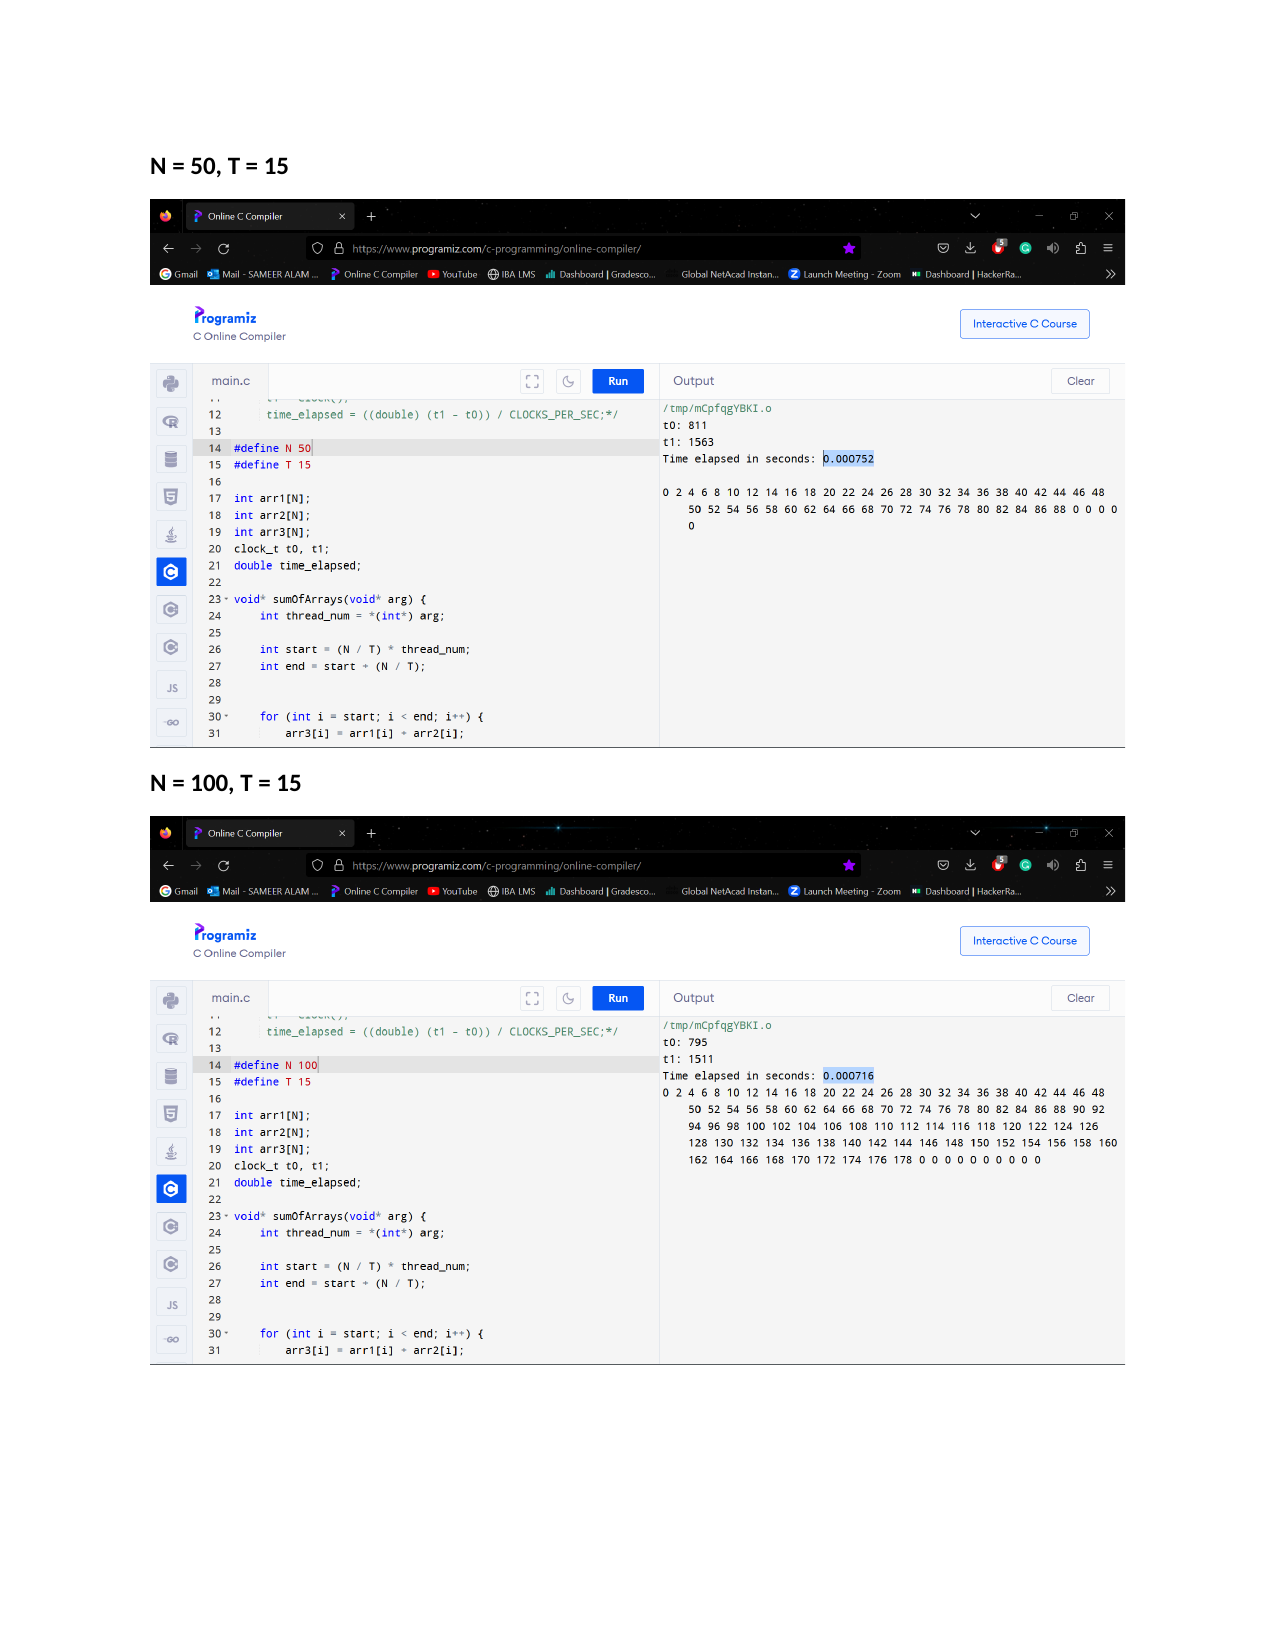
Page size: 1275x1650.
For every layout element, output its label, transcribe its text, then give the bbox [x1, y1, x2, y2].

text N = 50, T = 15 [150, 150, 1125, 181]
text N = 100, T = 15 [150, 767, 1125, 797]
picture [150, 816, 1125, 1365]
picture [150, 199, 1125, 748]
